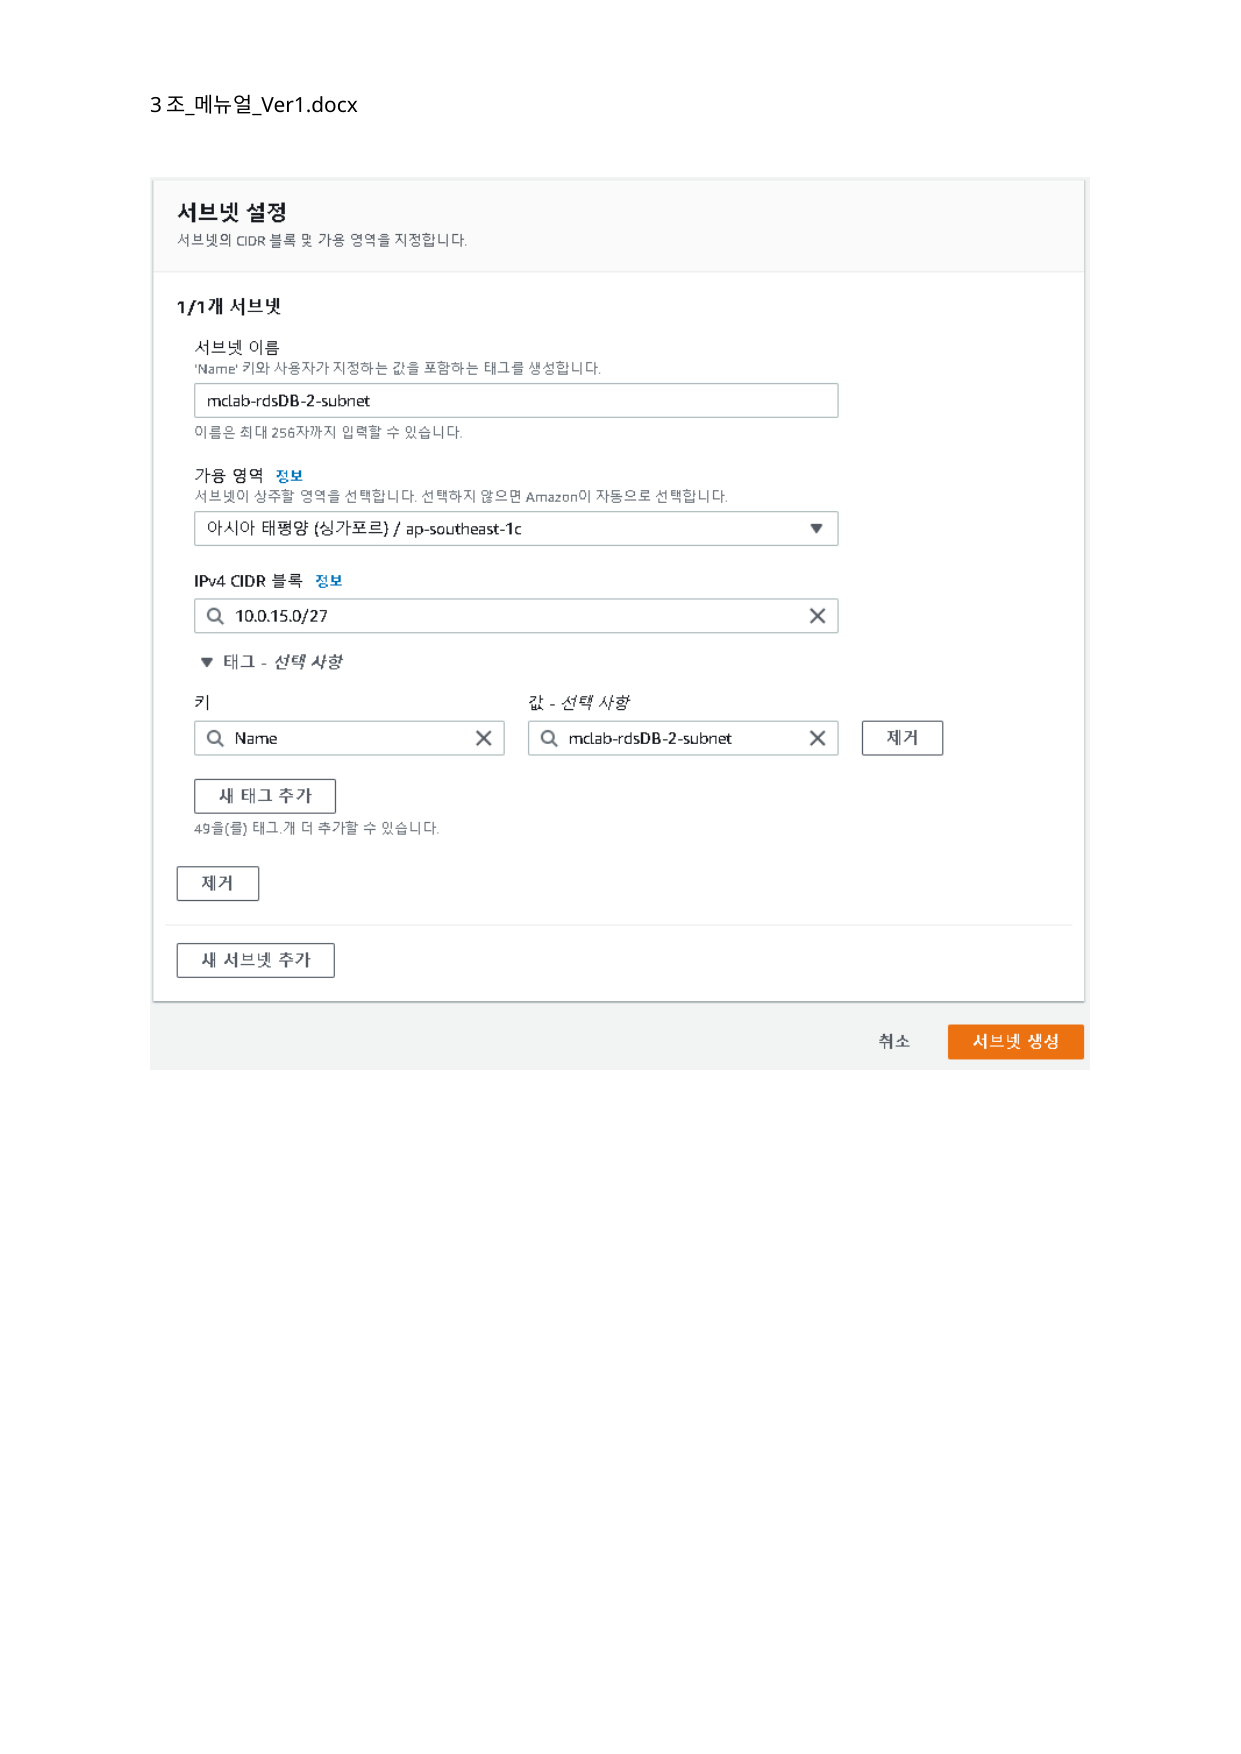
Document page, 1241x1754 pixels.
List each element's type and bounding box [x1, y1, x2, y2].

picture [150, 177, 1090, 1070]
